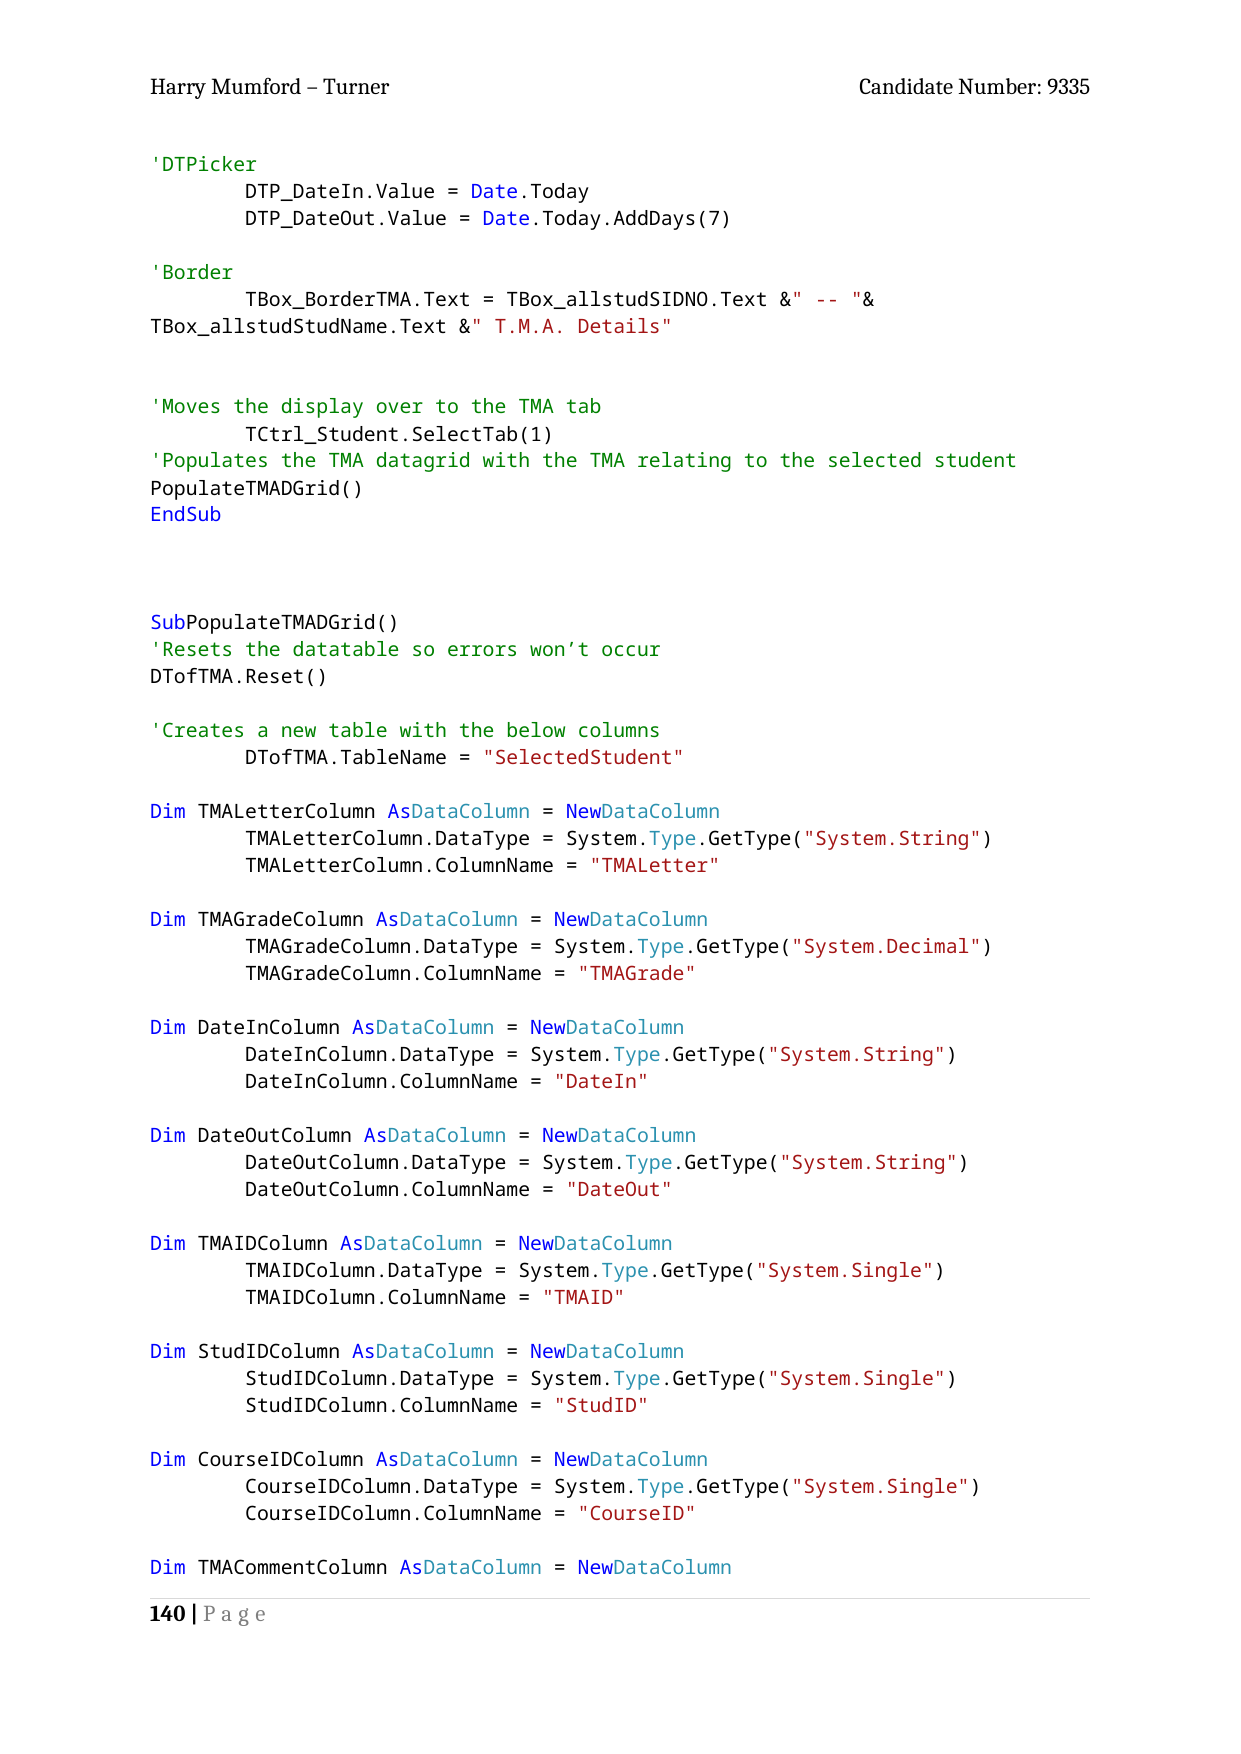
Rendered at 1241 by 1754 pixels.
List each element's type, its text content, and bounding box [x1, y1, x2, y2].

text Dim DateInColumn AsDataColumn = NewDataColumn [150, 1013, 1090, 1040]
text DTP_DateOut.Value = Date.Today.AddDays(7) [150, 204, 1090, 231]
text TMAIDColumn.ColumnName = "TMAID" [150, 1283, 1090, 1310]
text 'Populates the TMA datagrid with the TMA relating to the selected student [150, 447, 1090, 474]
text DateOutColumn.DataType = System.Type.GetType("System.String") [150, 1148, 1090, 1175]
text Dim CourseIDColumn AsDataColumn = NewDataColumn [150, 1445, 1090, 1472]
text StudIDColumn.DataType = System.Type.GetType("System.Single") [150, 1364, 1090, 1391]
text TCtrl_Student.SelectTab(1) [150, 420, 1090, 447]
text Dim StudIDColumn AsDataColumn = NewDataColumn [150, 1337, 1090, 1364]
text 'Border [150, 258, 1090, 285]
text 'DTPicker [150, 150, 1090, 177]
text DateOutColumn.ColumnName = "DateOut" [150, 1175, 1090, 1202]
text TMAGradeColumn.ColumnName = "TMAGrade" [150, 959, 1090, 986]
text 'Creates a new table with the below columns [150, 717, 1090, 743]
text TMAIDColumn.DataType = System.Type.GetType("System.Single") [150, 1256, 1090, 1283]
text DateInColumn.DataType = System.Type.GetType("System.String") [150, 1040, 1090, 1067]
text DTofTMA.Reset() [150, 663, 1090, 689]
text EndSub [150, 501, 1090, 528]
text PopulateTMADGrid() [150, 474, 1090, 501]
text DateInColumn.ColumnName = "DateIn" [150, 1067, 1090, 1094]
text TMALetterColumn.ColumnName = "TMALetter" [150, 851, 1090, 878]
text DTP_DateIn.Value = Date.Today [150, 177, 1090, 204]
text 'Resets the datatable so errors won’t occur [150, 636, 1090, 663]
text StudIDColumn.ColumnName = "StudID" [150, 1391, 1090, 1418]
text CourseIDColumn.ColumnName = "CourseID" [150, 1499, 1090, 1526]
text Dim DateOutColumn AsDataColumn = NewDataColumn [150, 1121, 1090, 1148]
text Dim TMACommentColumn AsDataColumn = NewDataColumn [150, 1553, 1090, 1580]
text TBox_BorderTMA.Text = TBox_allstudSIDNO.Text &" -- "& TBox_allstudStudName.Text &" T.M.A. Details" [150, 285, 1090, 339]
text 'Moves the display over to the TMA tab [150, 393, 1090, 420]
text TMAGradeColumn.DataType = System.Type.GetType("System.Decimal") [150, 932, 1090, 959]
text SubPopulateTMADGrid() [150, 609, 1090, 636]
text TMALetterColumn.DataType = System.Type.GetType("System.String") [150, 824, 1090, 851]
text Dim TMAIDColumn AsDataColumn = NewDataColumn [150, 1229, 1090, 1256]
text Dim TMALetterColumn AsDataColumn = NewDataColumn [150, 797, 1090, 824]
text DTofTMA.TableName = "SelectedStudent" [150, 743, 1090, 771]
text Dim TMAGradeColumn AsDataColumn = NewDataColumn [150, 905, 1090, 932]
text CourseIDColumn.DataType = System.Type.GetType("System.Single") [150, 1472, 1090, 1499]
